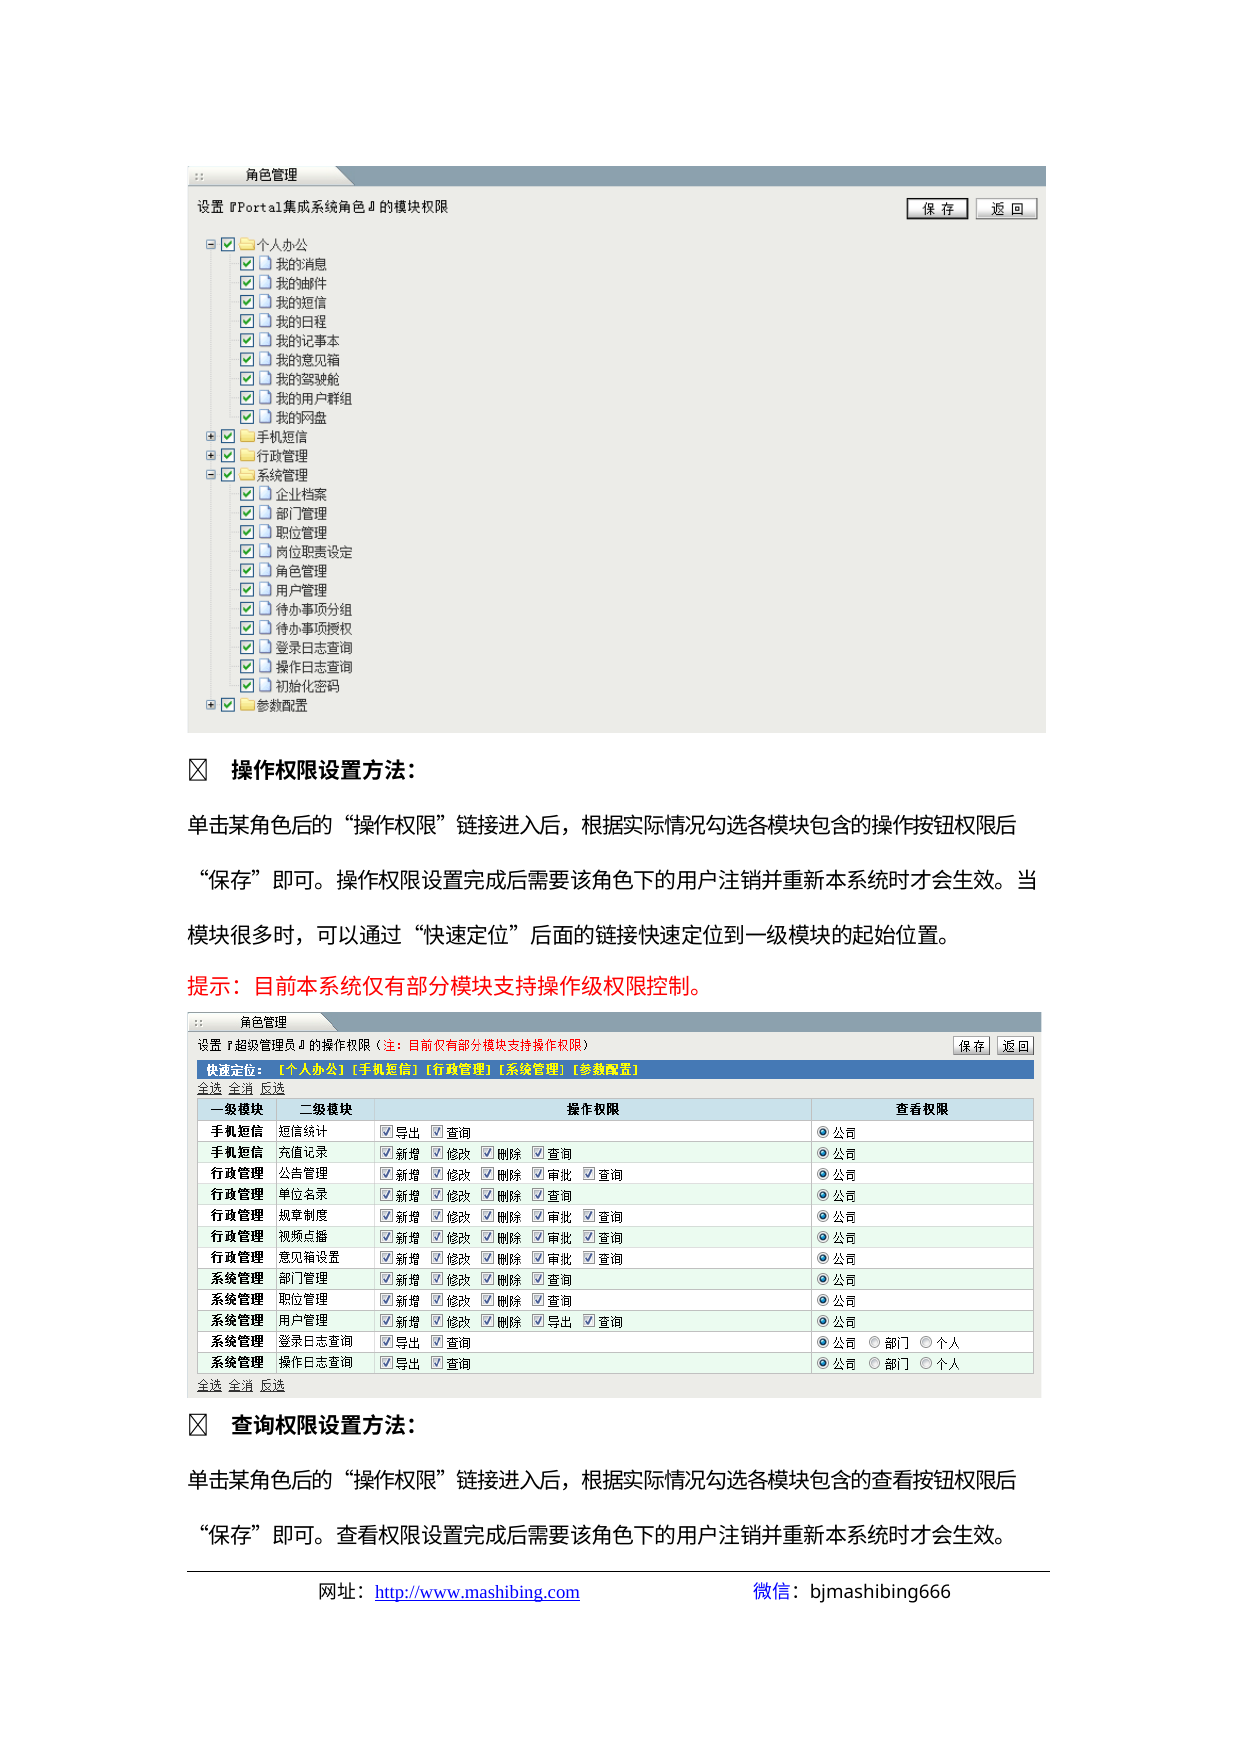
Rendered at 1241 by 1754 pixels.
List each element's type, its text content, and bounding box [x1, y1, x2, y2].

picture [187, 166, 1046, 733]
picture [187, 1012, 1042, 1398]
subtitle 操作权限设置方法： [187, 753, 1098, 785]
text 提示：目前本系统仅有部分模块支持操作级权限控制。 [187, 972, 1098, 1000]
text 单击某角色后的“操作权限”链接进入后，根据实际情况勾选各模块包含的查看按钮权限后“保存”即可。查看权限设置完成后需要该角色下的用户注销并重新本系统时才会生效。 [187, 1463, 1054, 1549]
text 单击某角色后的“操作权限”链接进入后，根据实际情况勾选各模块包含的操作按钮权限后“保存”即可。操作权限设置完成后需要该角色下的用户注销并重新本系统时才会生效。当模块很多时，可以通过“快速定位”后面的链接快速定位到一级模块的起始位置。 [187, 808, 1054, 949]
